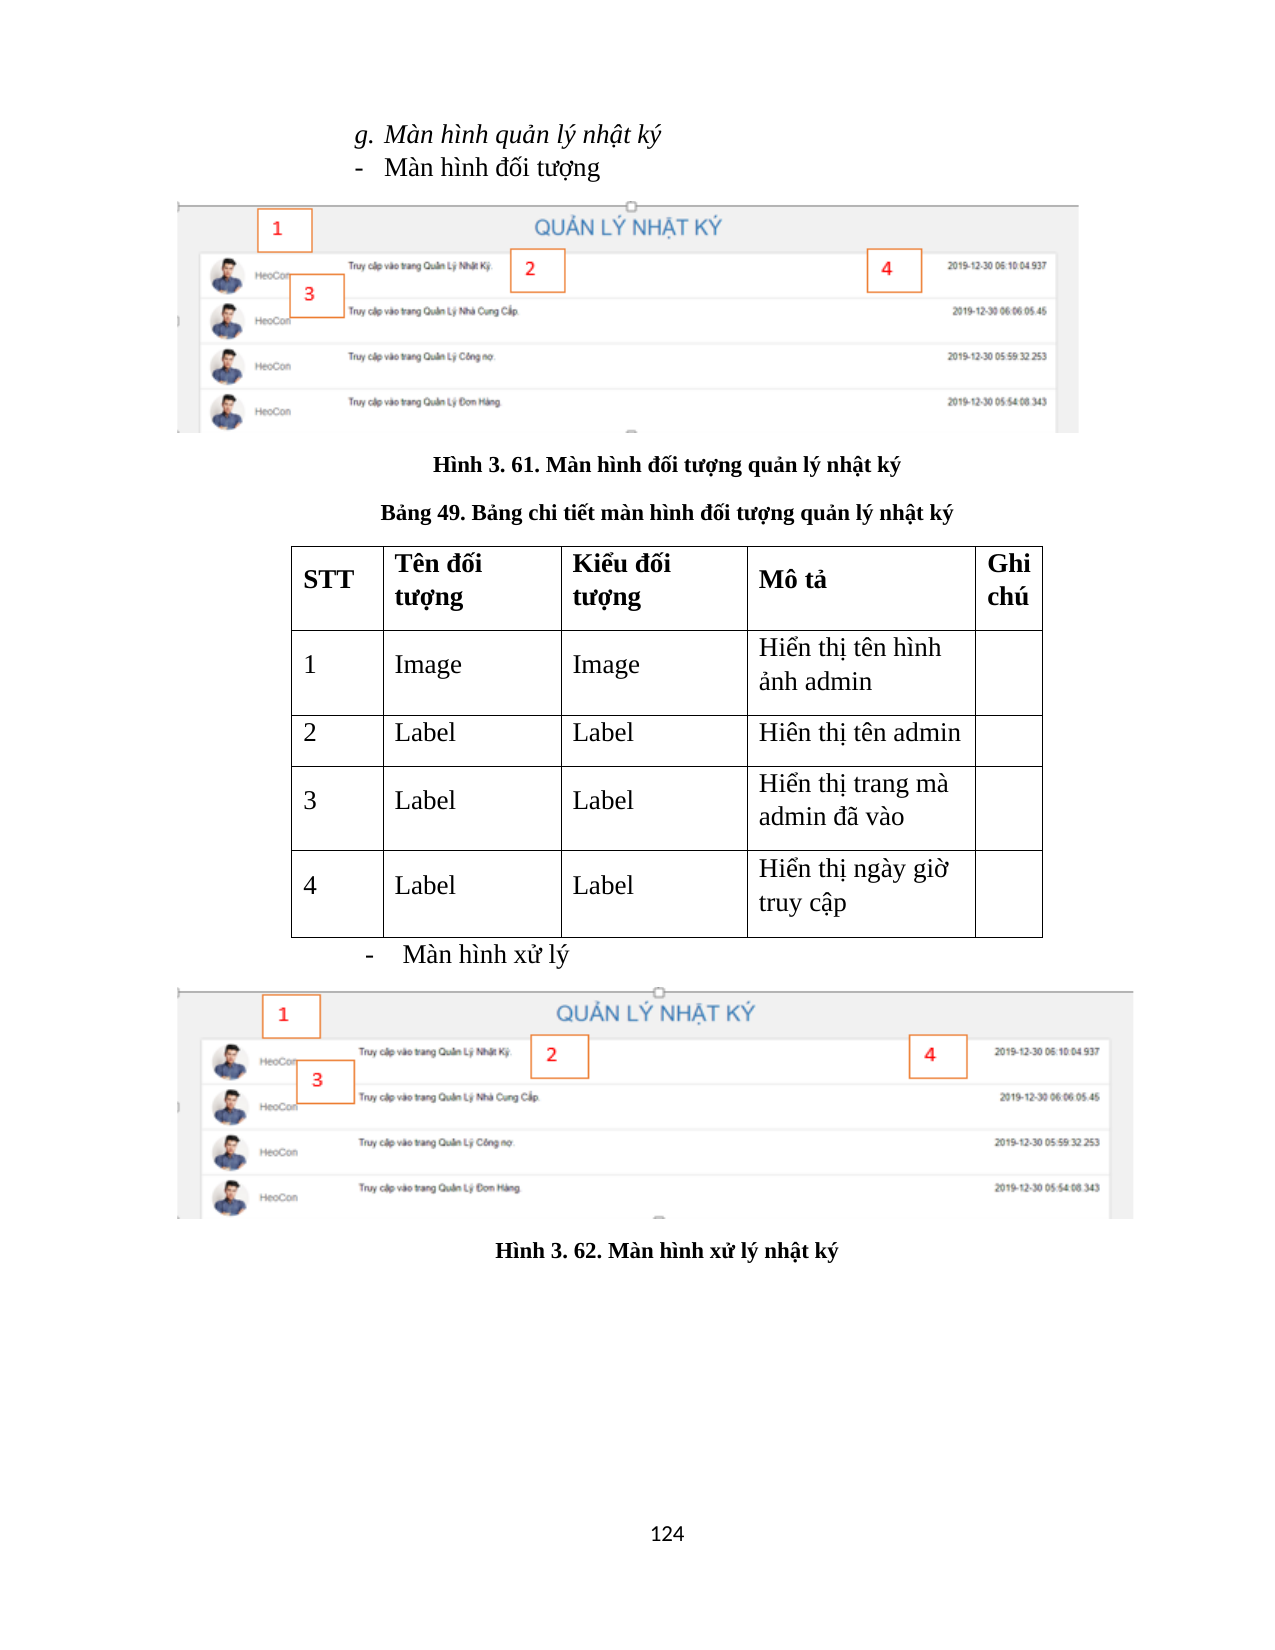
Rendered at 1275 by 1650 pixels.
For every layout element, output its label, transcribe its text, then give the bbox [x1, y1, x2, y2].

picture [177, 987, 1134, 1219]
text Bảng 49. Bảng chi tiết màn hình đối tượng quản lý nhật ký [177, 498, 1157, 525]
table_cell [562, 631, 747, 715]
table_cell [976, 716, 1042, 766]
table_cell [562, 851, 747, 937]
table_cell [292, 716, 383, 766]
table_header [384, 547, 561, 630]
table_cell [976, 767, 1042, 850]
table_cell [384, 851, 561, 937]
picture [177, 201, 1079, 433]
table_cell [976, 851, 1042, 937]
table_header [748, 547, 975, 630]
list Màn hình đối tượng [354, 151, 1157, 182]
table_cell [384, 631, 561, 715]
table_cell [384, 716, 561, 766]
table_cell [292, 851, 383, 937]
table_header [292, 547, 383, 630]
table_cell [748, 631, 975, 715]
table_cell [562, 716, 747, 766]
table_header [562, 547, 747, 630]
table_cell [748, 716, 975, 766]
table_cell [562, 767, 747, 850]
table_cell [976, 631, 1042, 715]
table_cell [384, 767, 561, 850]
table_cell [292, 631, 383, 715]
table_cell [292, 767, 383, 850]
text Hình 3. 61. Màn hình đối tượng quản lý nhật ký [177, 451, 1157, 478]
list Màn hình xử lý [365, 938, 1157, 969]
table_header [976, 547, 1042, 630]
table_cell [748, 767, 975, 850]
text Hình 3. 62. Màn hình xử lý nhật ký [177, 1237, 1157, 1264]
list Màn hình quản lý nhật ký [354, 118, 1157, 149]
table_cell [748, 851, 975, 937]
